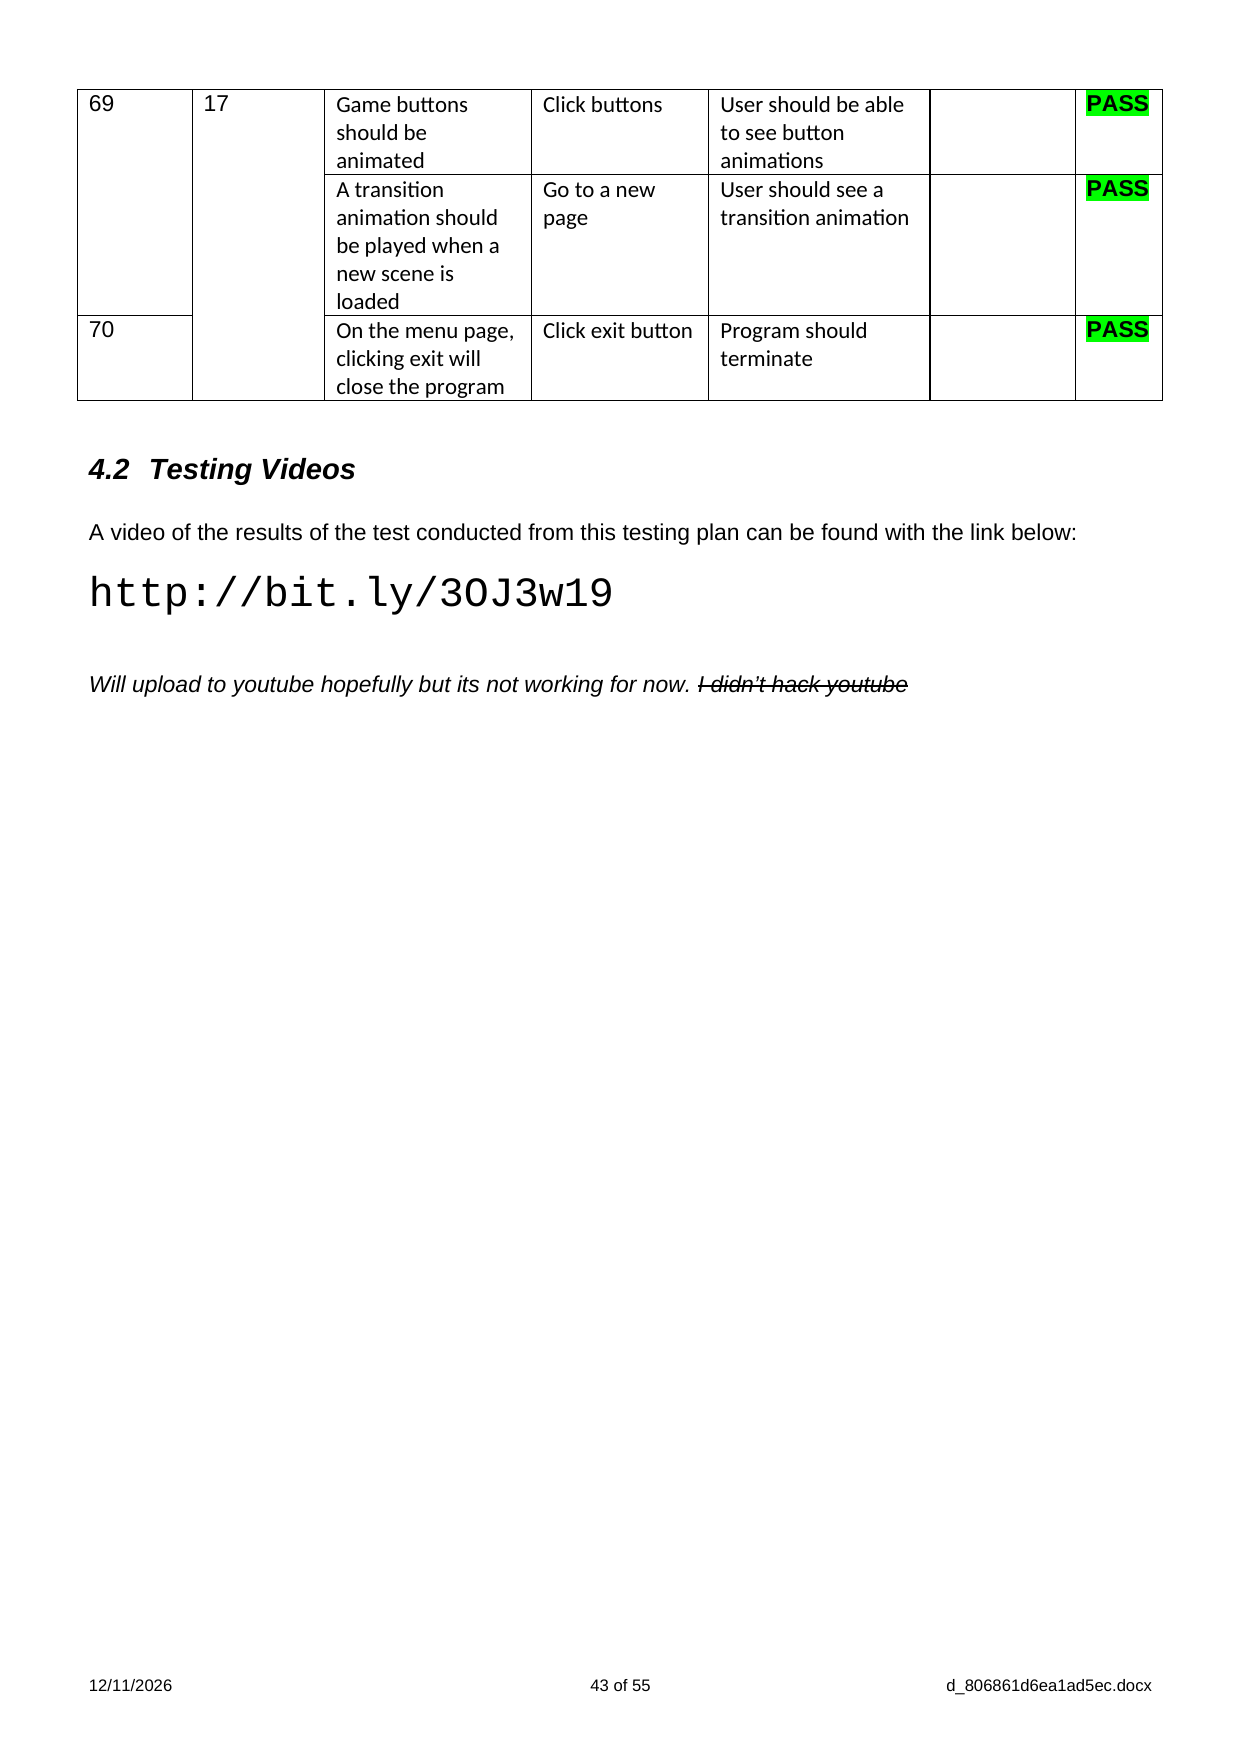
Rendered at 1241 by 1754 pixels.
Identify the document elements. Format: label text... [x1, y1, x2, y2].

table_cell 69 [78, 90, 192, 315]
table_cell Click buttons [532, 90, 708, 174]
table_cell [931, 175, 1075, 315]
text http://bit.ly/3OJ3w19 [89, 571, 1152, 618]
table_cell On the menu page, clicking exit will close the program [325, 316, 531, 400]
table_cell User should see a transition animation [709, 175, 929, 315]
table_cell [931, 90, 1075, 174]
table_cell PASS [1076, 175, 1162, 315]
table_cell Click exit button [532, 316, 708, 400]
table_cell 17 [193, 90, 324, 400]
text A video of the results of the test conducted from this testing plan can be found with the link below: [89, 518, 1152, 545]
table_cell User should be able to see button animations [709, 90, 929, 174]
subtitle Testing Videos [89, 452, 1152, 486]
table_cell Go to a new page [532, 175, 708, 315]
table_cell A transition animation should be played when a new scene is loaded [325, 175, 531, 315]
table_cell 70 [78, 316, 192, 400]
text Will upload to youtube hopefully but its not working for now. I didn’t hack youtube [89, 671, 1152, 697]
table_cell [931, 316, 1075, 400]
table_cell PASS [1076, 316, 1162, 400]
table_cell PASS [1076, 90, 1162, 174]
table_cell Program should terminate [709, 316, 929, 400]
table_cell Game buttons should be animated [325, 90, 531, 174]
